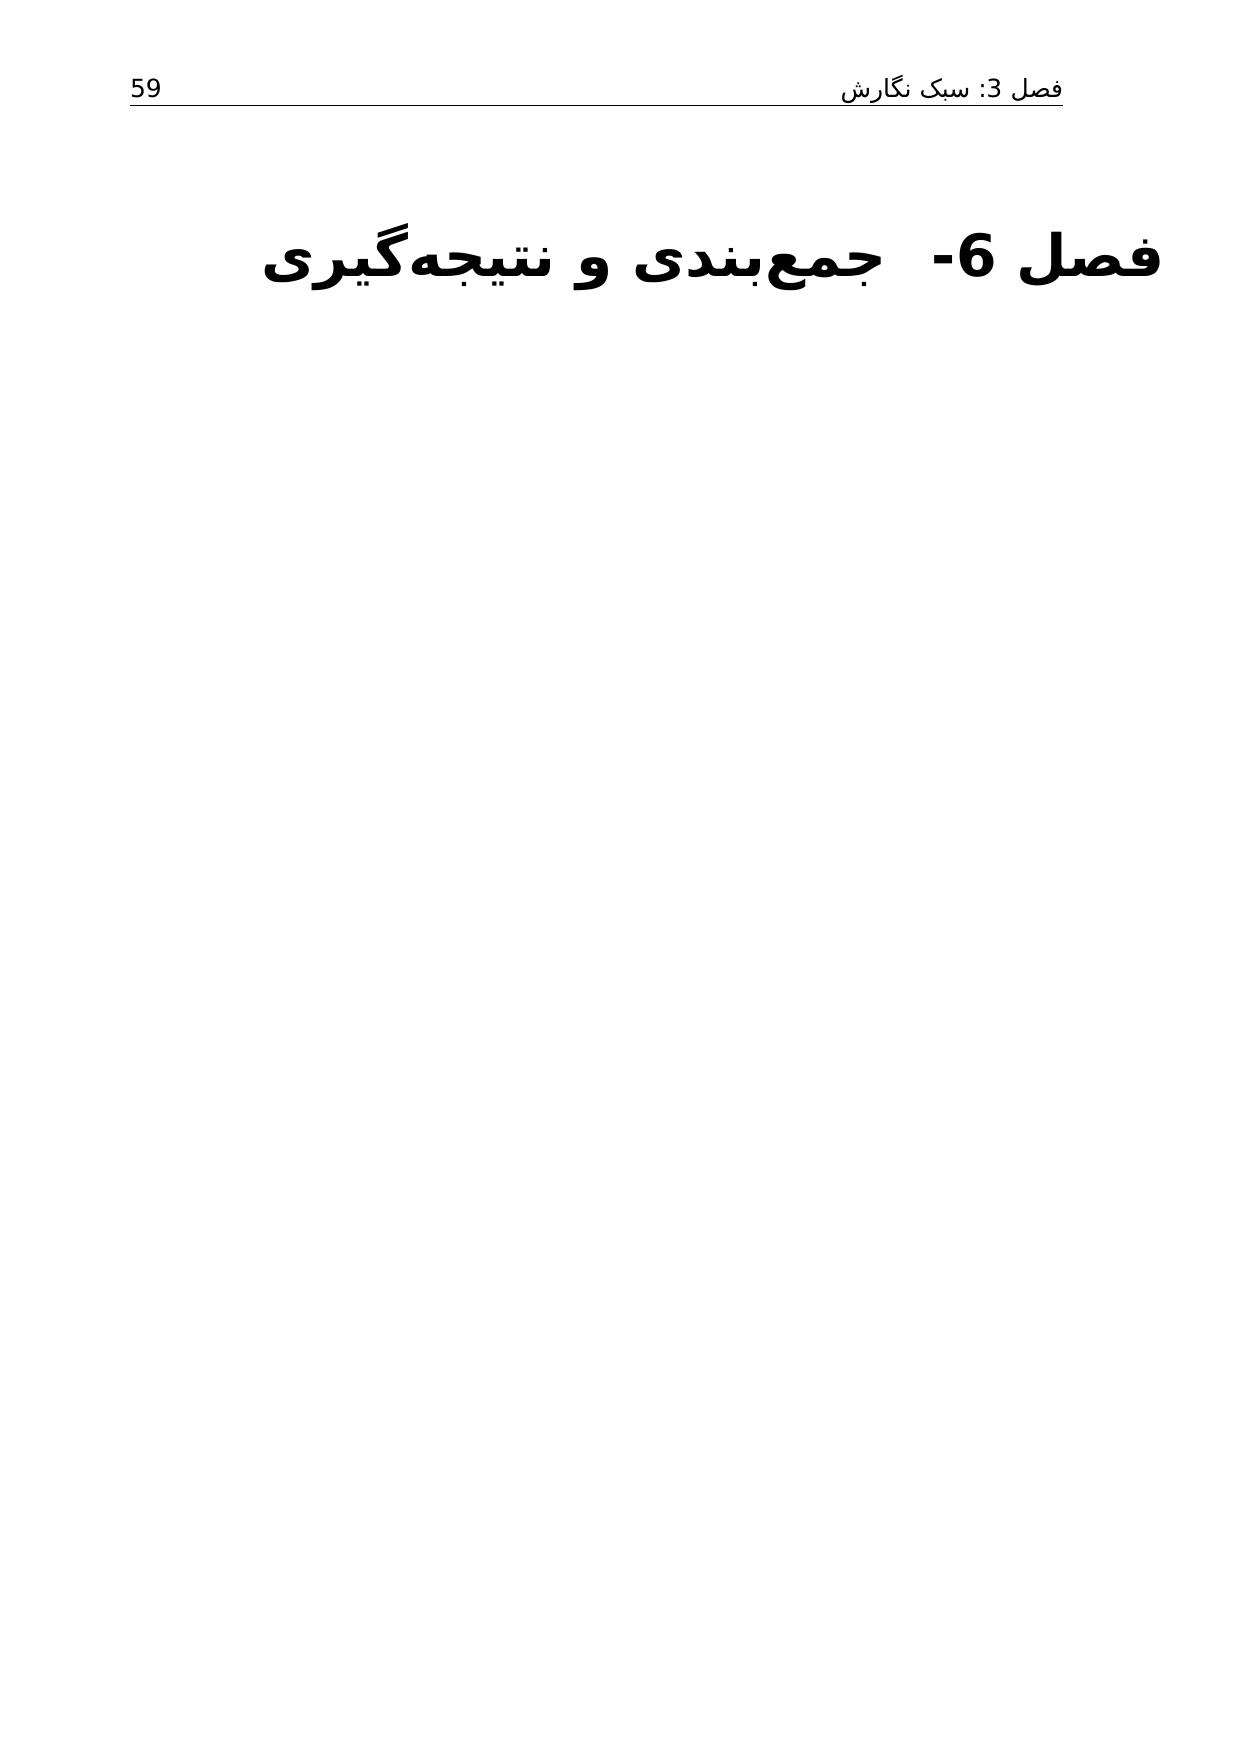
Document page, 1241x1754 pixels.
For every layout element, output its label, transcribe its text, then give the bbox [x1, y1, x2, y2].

subtitle جمع‌بندی و نتیجه‌گیری [130, 223, 1063, 291]
